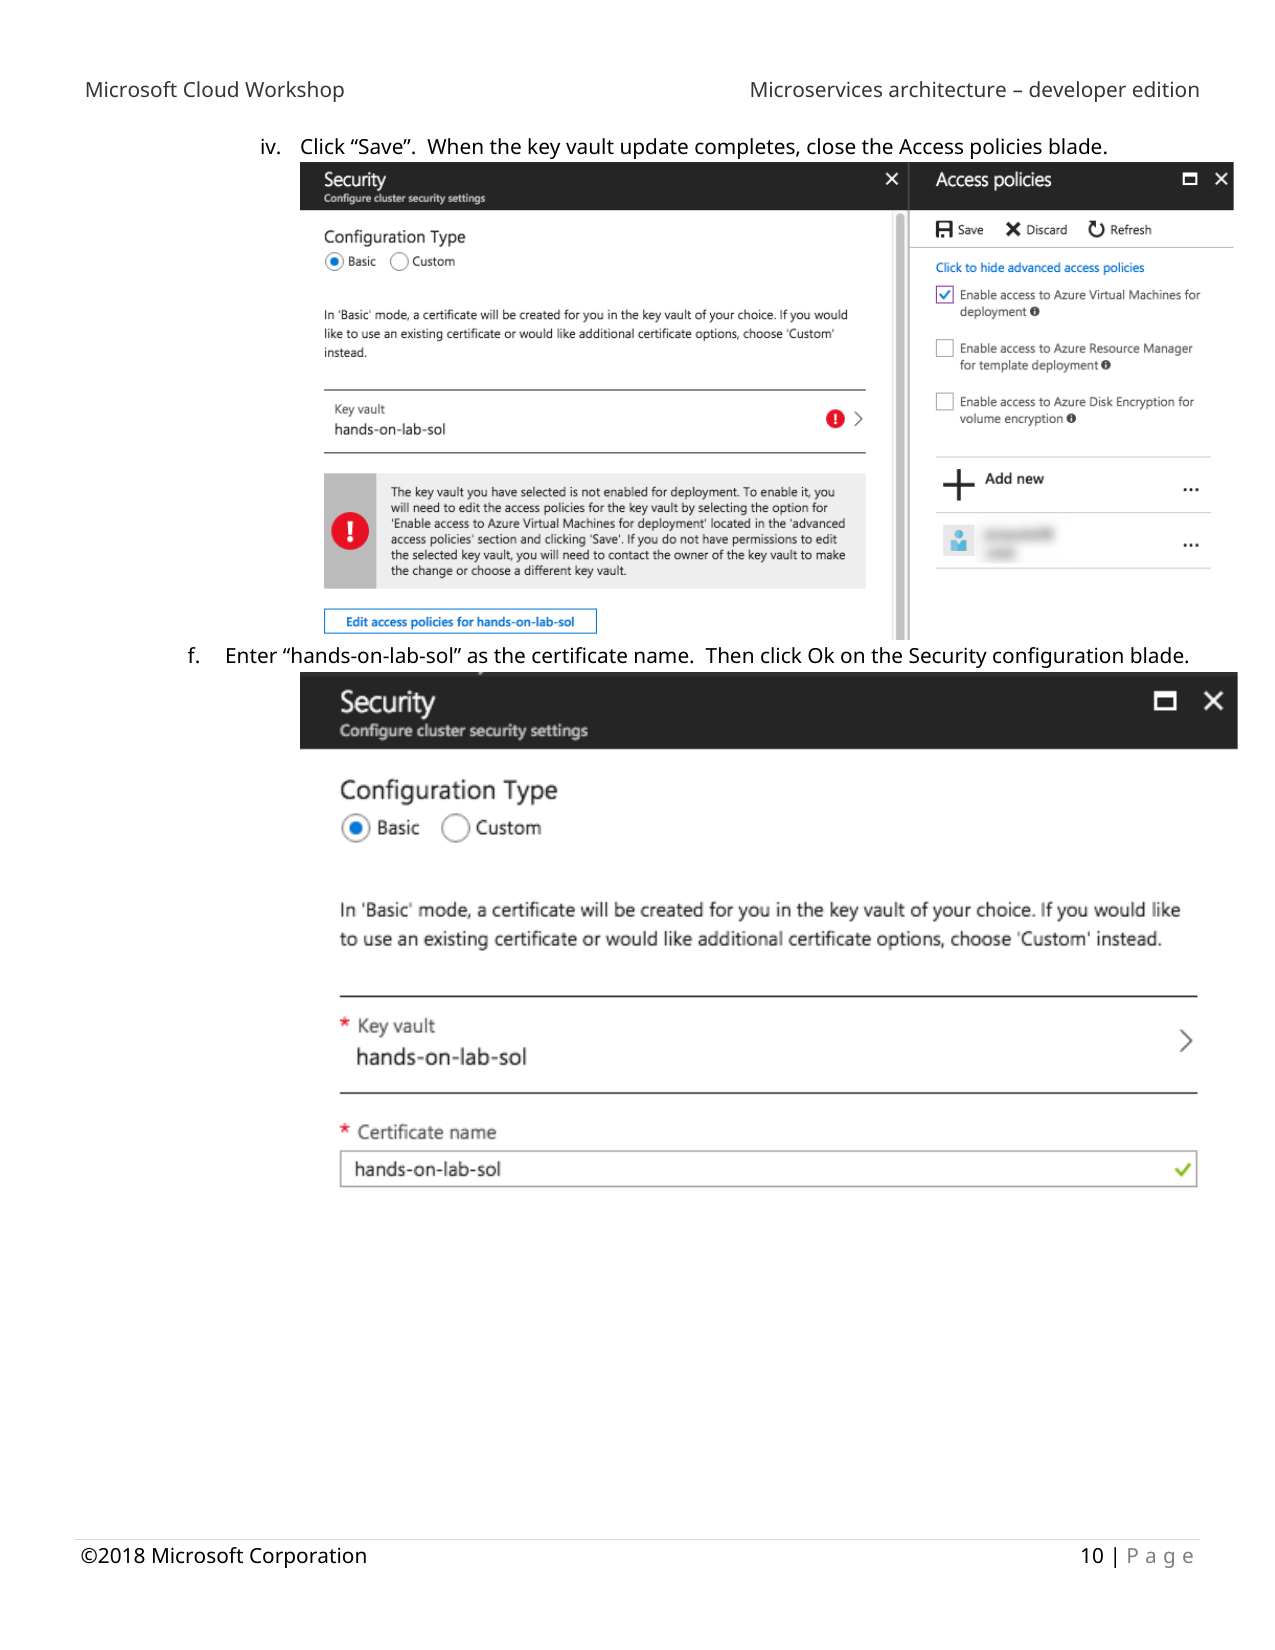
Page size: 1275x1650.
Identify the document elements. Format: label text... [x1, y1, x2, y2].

picture [300, 672, 1238, 1215]
list Click “Save”. When the key vault update completes, close the Access policies blade. [281, 132, 1200, 160]
picture [300, 162, 1234, 640]
list Enter “hands-on-lab-sol” as the certificate name. Then click Ok on the Security configuration blade. [187, 642, 1200, 670]
